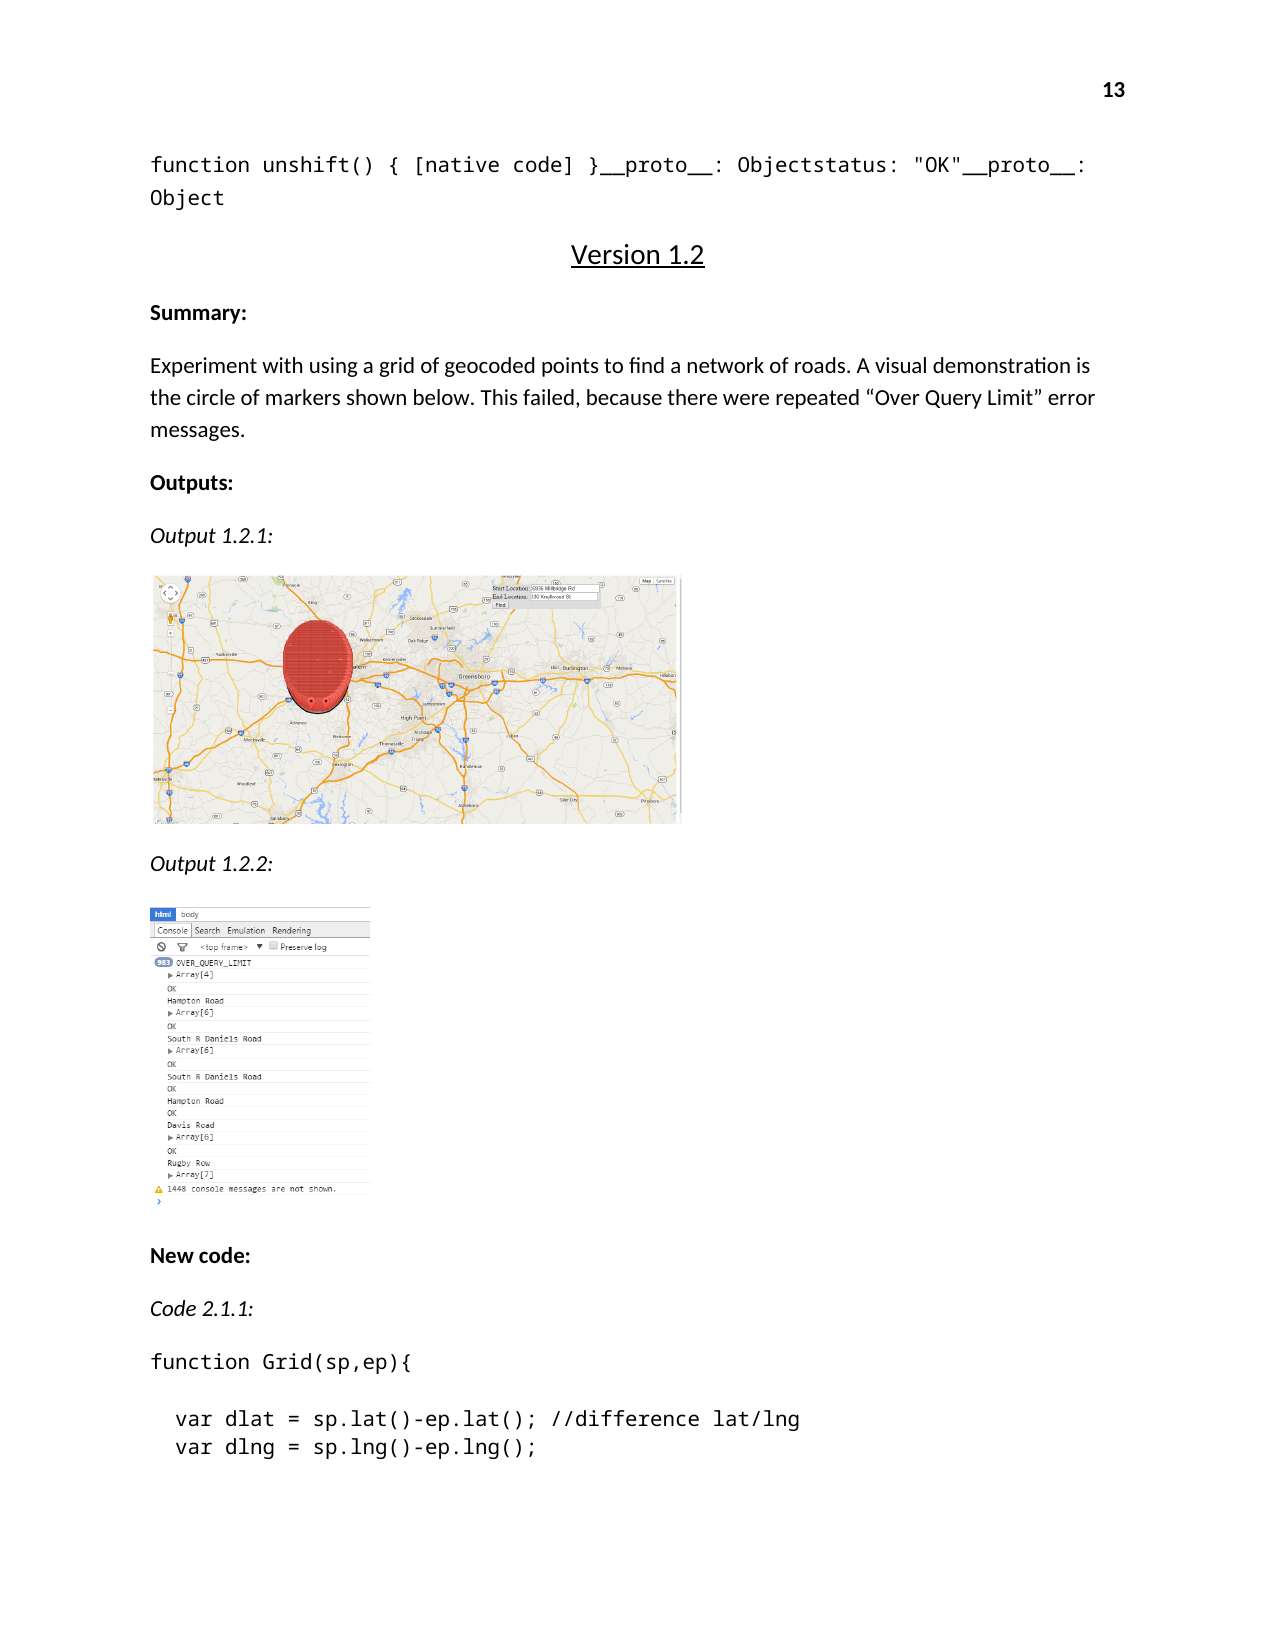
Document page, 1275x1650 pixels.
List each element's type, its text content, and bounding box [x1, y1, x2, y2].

text Version 1.2 [150, 236, 1125, 272]
picture [150, 574, 682, 824]
text var dlat = sp.lat()-ep.lat(); //difference lat/lng [150, 1404, 1125, 1432]
text Output 1.2.2: [150, 849, 1125, 877]
text var dlng = sp.lng()-ep.lng(); [150, 1432, 1125, 1461]
text Code 2.1.1: [150, 1294, 1125, 1322]
text New code: [150, 1241, 1125, 1269]
text Output 1.2.1: [150, 521, 1125, 549]
text Summary: [150, 298, 1125, 326]
text function Grid(sp,ep){ [150, 1347, 1125, 1376]
text Experiment with using a grid of geocoded points to find a network of roads. A visual demonstration is the circle of markers shown below. This failed, because there were repeated “Over Query Limit” error messages. [150, 351, 1125, 443]
text Outputs: [150, 468, 1125, 496]
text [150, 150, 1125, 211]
picture [150, 902, 371, 1217]
